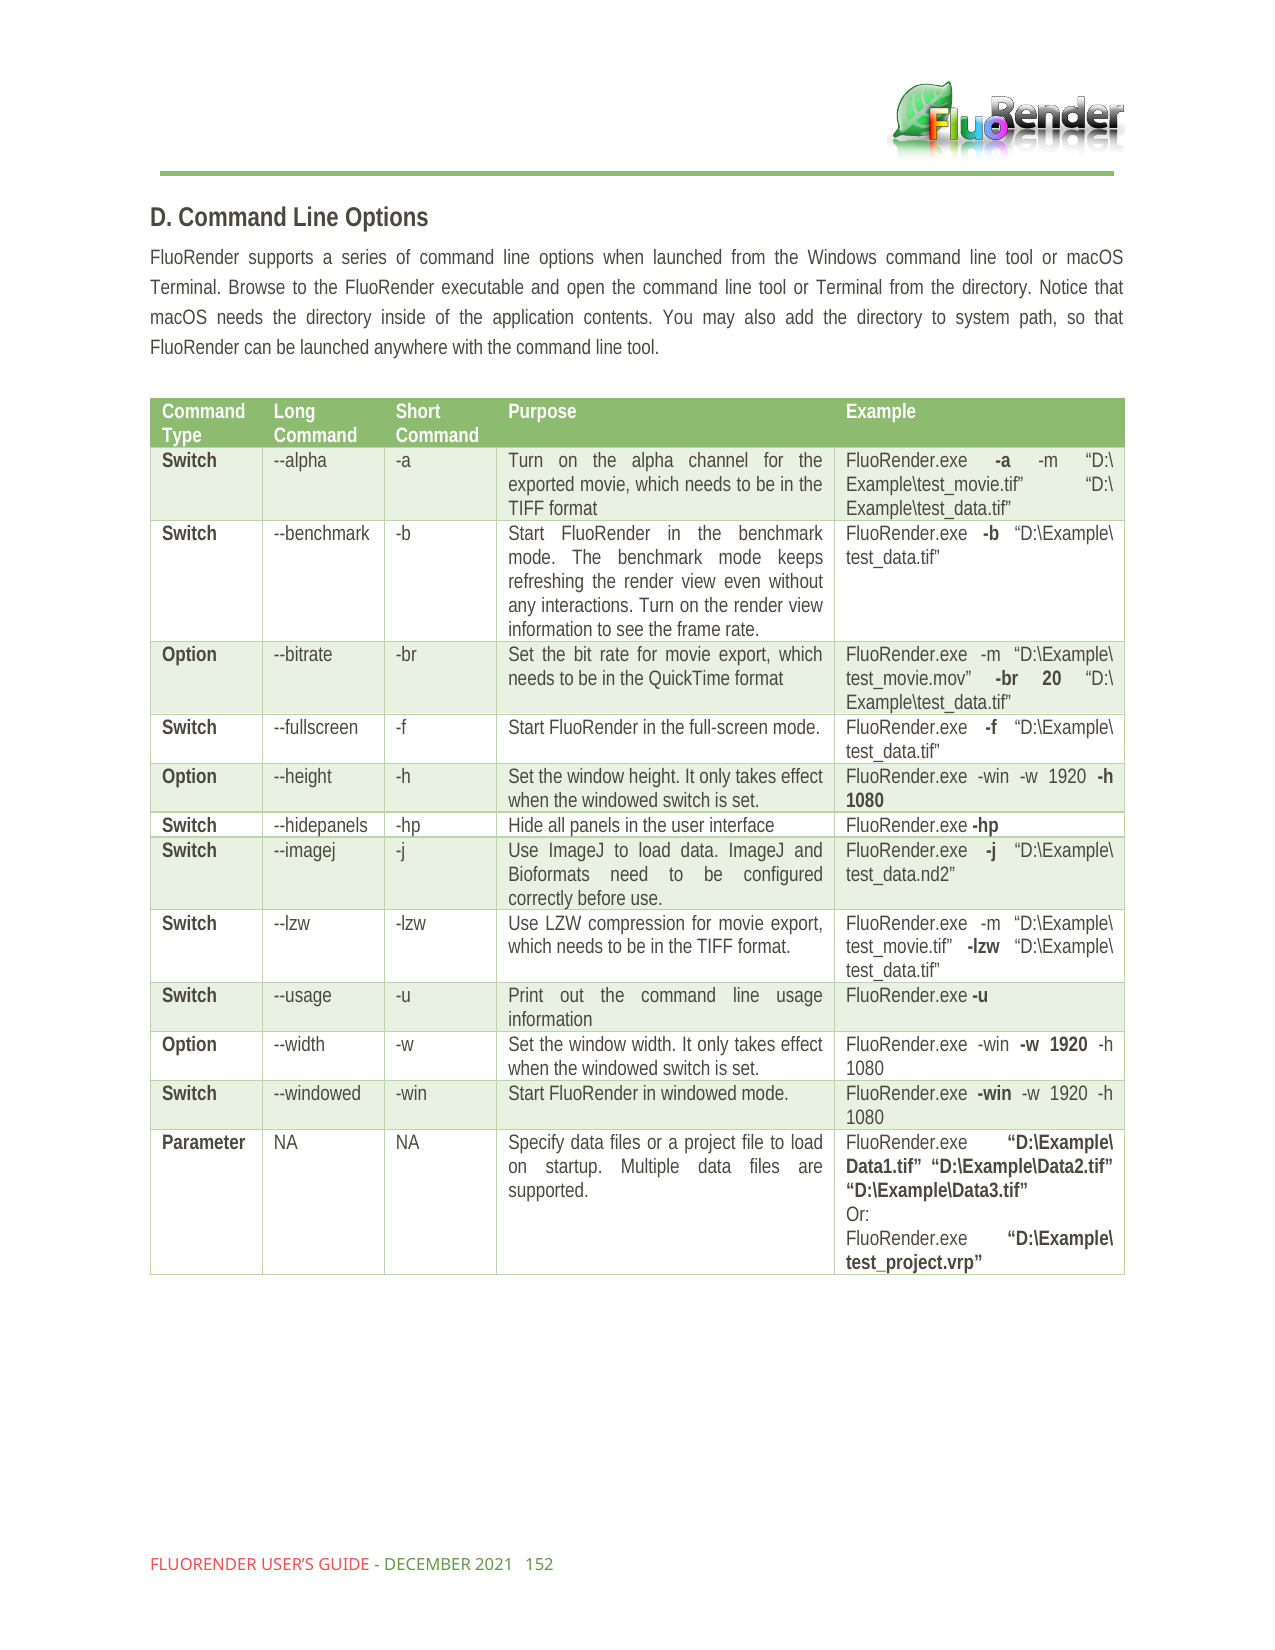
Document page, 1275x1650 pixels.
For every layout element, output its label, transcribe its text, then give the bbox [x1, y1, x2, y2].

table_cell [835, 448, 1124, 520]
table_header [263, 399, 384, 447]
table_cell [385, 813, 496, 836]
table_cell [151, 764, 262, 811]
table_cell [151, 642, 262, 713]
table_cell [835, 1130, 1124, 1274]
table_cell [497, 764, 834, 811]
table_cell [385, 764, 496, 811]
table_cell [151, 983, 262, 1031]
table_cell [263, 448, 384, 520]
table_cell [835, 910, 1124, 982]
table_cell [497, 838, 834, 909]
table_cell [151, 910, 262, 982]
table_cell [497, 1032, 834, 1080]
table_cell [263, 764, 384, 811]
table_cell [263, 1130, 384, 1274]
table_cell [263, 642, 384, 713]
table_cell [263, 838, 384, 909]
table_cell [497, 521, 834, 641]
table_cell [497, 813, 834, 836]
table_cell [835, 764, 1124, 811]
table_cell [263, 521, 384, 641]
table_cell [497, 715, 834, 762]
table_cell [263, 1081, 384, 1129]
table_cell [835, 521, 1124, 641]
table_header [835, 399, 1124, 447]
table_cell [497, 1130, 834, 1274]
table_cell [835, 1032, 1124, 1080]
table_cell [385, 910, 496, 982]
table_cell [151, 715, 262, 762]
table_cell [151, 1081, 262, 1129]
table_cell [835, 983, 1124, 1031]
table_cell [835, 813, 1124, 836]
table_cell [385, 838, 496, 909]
picture [887, 75, 1125, 165]
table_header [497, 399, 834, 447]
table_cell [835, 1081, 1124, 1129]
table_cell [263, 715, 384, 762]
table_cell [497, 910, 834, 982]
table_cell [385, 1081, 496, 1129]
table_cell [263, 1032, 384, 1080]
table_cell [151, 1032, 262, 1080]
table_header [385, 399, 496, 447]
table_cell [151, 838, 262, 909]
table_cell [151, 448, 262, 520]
subtitle D. Command Line Options [150, 201, 1125, 232]
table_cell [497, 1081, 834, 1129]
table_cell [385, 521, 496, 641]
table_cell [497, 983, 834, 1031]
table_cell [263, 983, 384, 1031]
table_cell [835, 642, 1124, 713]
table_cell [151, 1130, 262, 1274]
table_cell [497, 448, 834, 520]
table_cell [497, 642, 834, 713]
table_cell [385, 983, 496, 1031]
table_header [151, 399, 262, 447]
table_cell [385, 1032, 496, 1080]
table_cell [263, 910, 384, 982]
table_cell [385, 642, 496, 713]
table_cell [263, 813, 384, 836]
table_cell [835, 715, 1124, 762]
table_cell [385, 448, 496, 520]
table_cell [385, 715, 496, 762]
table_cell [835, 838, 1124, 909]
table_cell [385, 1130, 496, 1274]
text FluoRender supports a series of command line options when launched from the Windows command line tool or macOS Terminal. Browse to the FluoRender executable and open the command line tool or Terminal from the directory. Notice that macOS needs the directory inside of the application contents. You may also add the directory to system path, so that FluoRender can be launched anywhere with the command line tool. [150, 245, 1125, 359]
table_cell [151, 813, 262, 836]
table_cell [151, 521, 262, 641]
